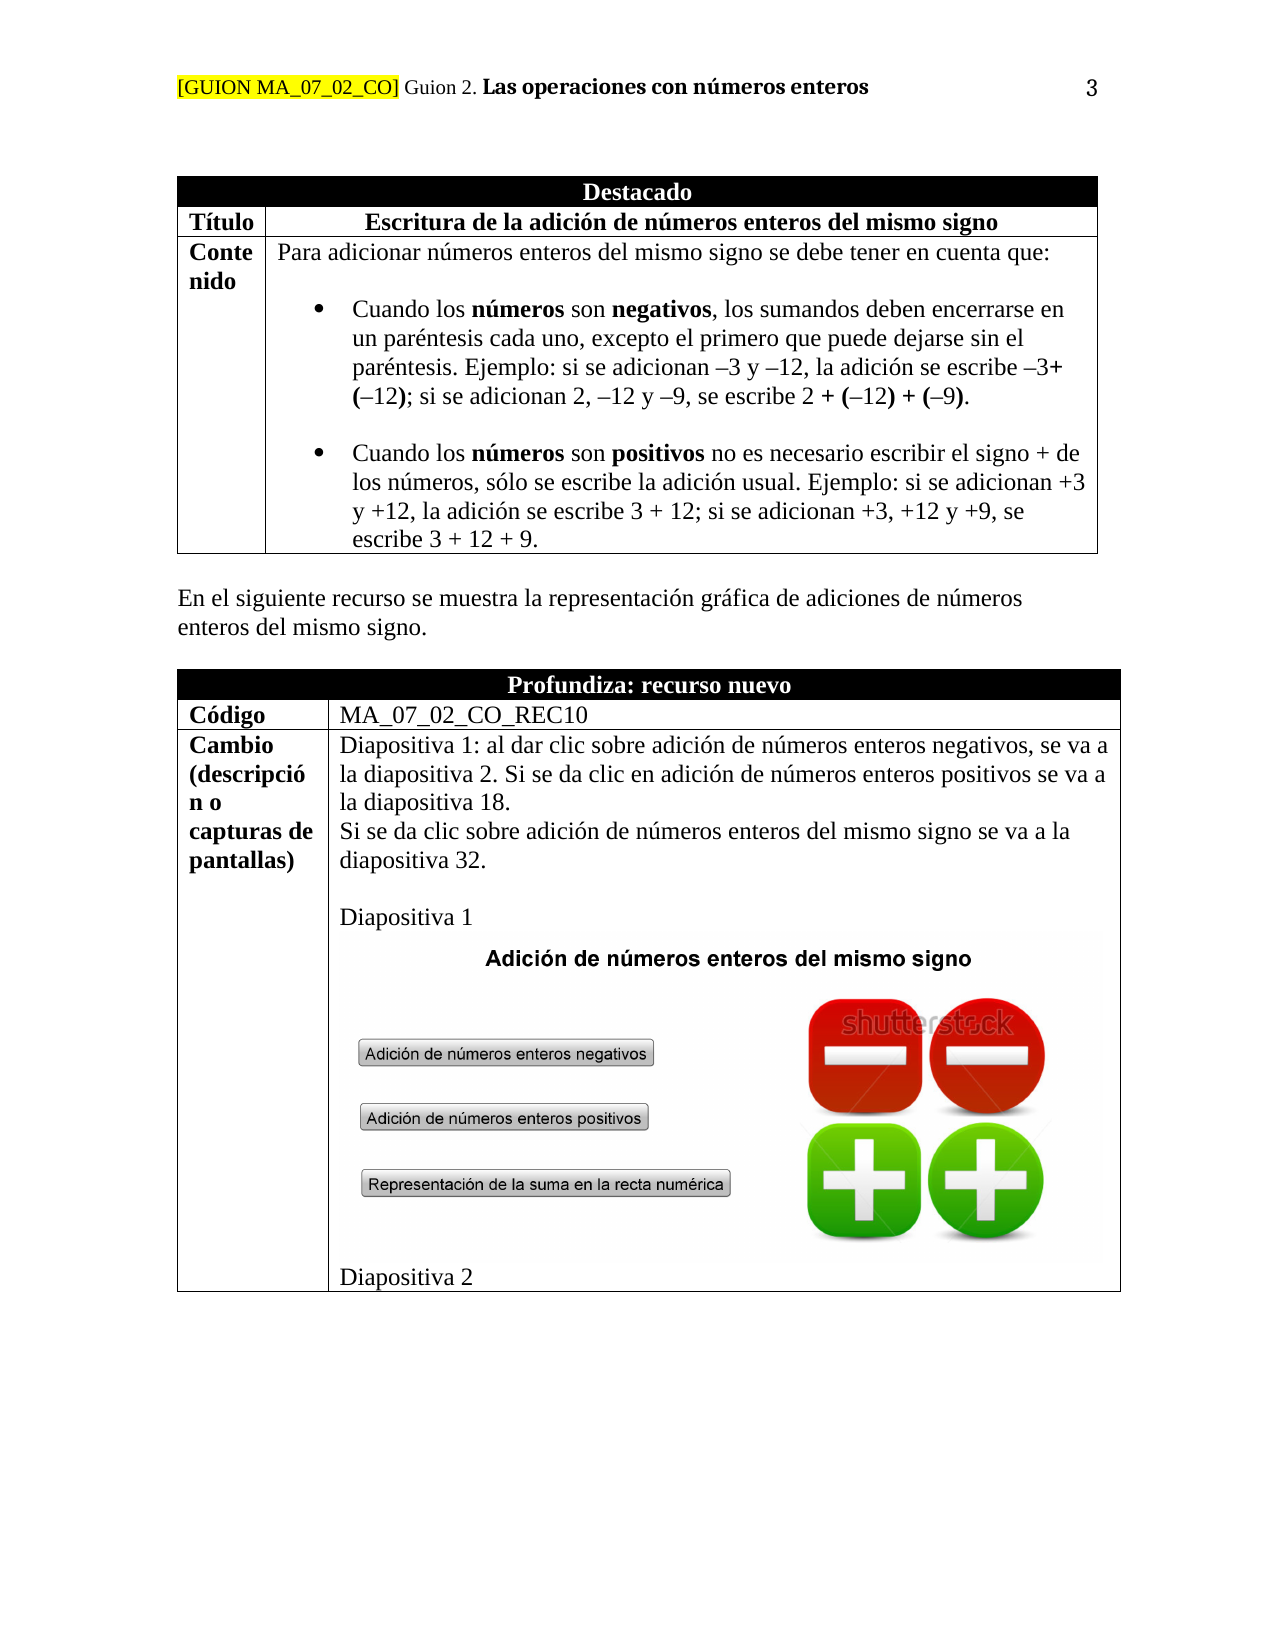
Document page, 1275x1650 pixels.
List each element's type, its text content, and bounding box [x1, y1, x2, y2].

picture [339, 931, 1104, 1263]
table_cell Escritura de la adición de números enteros del mismo signo [266, 207, 1097, 236]
table_header Destacado [178, 178, 1097, 206]
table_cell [178, 730, 328, 1291]
table_cell Contenido [178, 237, 265, 553]
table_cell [329, 730, 1120, 1291]
table_header Profundiza: recurso nuevo [178, 670, 1120, 699]
text En el siguiente recurso se muestra la representación gráfica de adiciones de números enteros del mismo signo. [177, 583, 1098, 641]
table_cell MA_07_02_CO_REC10 [329, 700, 1120, 729]
table_cell Para adicionar números enteros del mismo signo se debe tener en cuenta que: Cuando los números son negativos, los sumandos deben encerrarse en un paréntesis cada uno, excepto el primero que puede dejarse sin el paréntesis. Ejemplo: si se adicionan ‒3 y ‒12, la adición se escribe ‒3+ (‒12); si se adicionan 2, ‒12 y ‒9, se escribe 2 + (‒12) + (‒9). Cuando los números son positivos no es necesario escribir el signo + de los números, sólo se escribe la adición usual. Ejemplo: si se adicionan +3 y +12, la adición se escribe 3 + 12; si se adicionan +3, +12 y +9, se escribe 3 + 12 + 9. [266, 237, 1097, 553]
table_cell Código [178, 700, 328, 729]
table_cell Título [178, 207, 265, 236]
